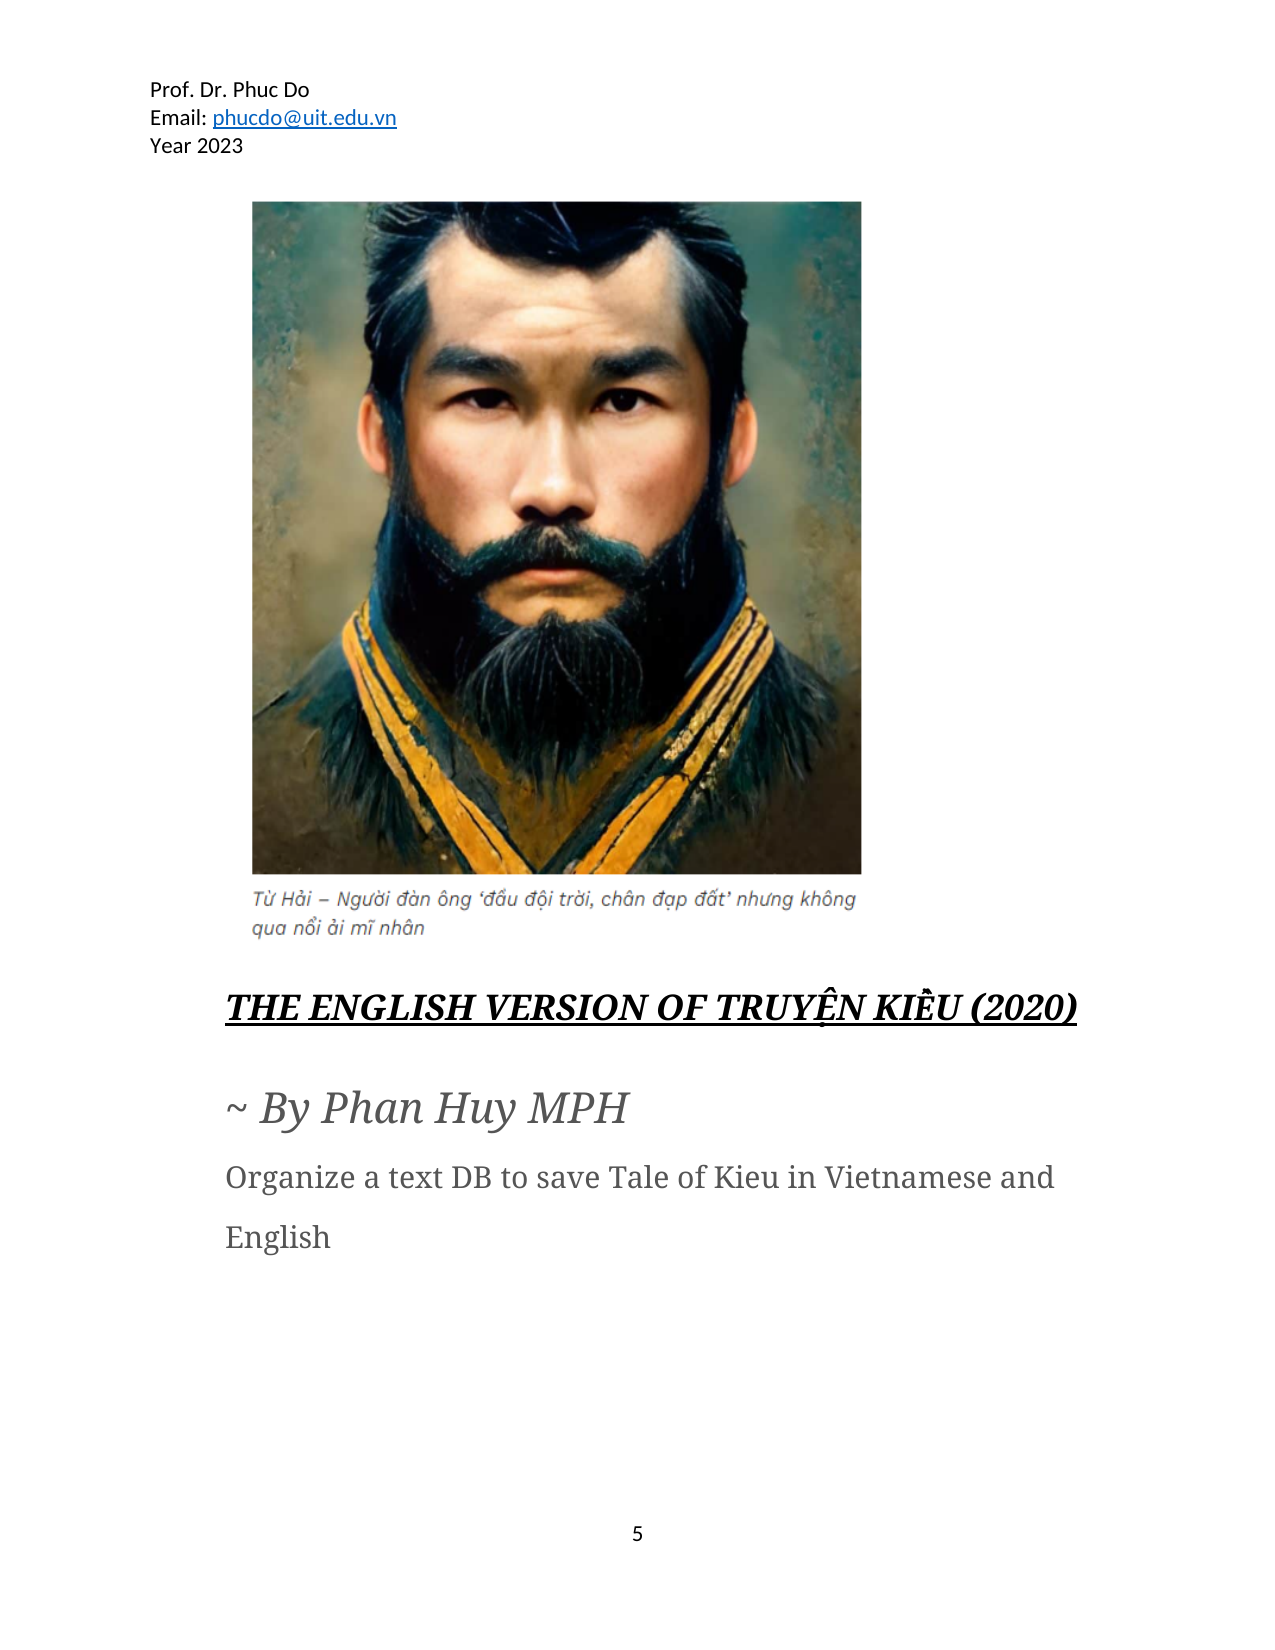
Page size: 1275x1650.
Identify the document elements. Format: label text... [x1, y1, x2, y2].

subtitle ~ By Phan Huy MPH [225, 1075, 1125, 1136]
subtitle THE ENGLISH VERSION OF TRUYỆN KIỀU (2020) [225, 970, 1125, 1031]
subtitle Organize a text DB to save Tale of Kieu in Vietnamese and English [225, 1136, 1125, 1258]
picture [225, 187, 889, 952]
